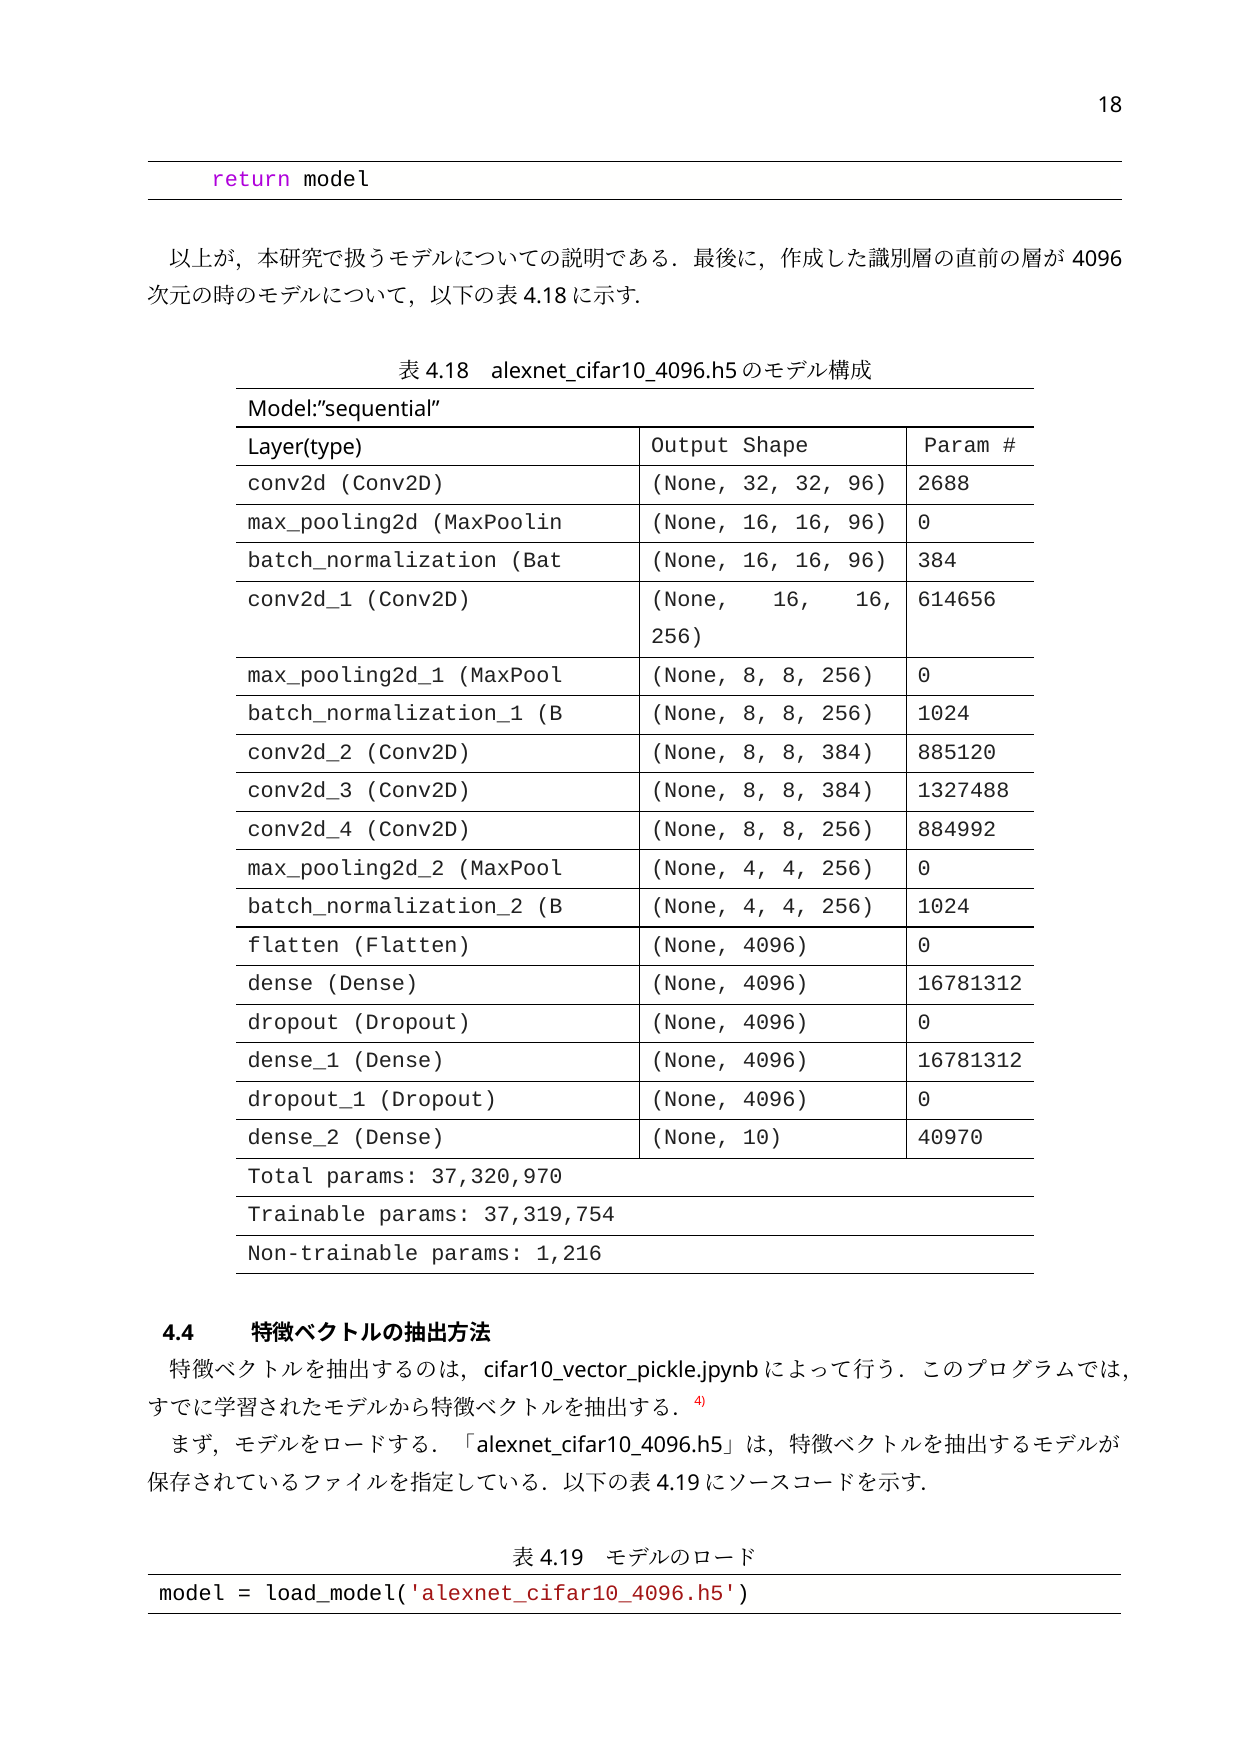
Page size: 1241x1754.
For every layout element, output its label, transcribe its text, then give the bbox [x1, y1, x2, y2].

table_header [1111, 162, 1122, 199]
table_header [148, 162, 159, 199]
table_cell max_pooling2d (MaxPoolin [236, 505, 639, 542]
table_cell Layer(type) [236, 428, 639, 465]
table_cell 0 [907, 928, 1034, 965]
table_cell Trainable params: 37,319,754 [236, 1197, 1034, 1235]
table_cell conv2d_1 (Conv2D) [236, 582, 639, 657]
table_cell 0 [907, 505, 1034, 542]
table_cell 885120 [907, 735, 1034, 772]
text 特徴ベクトルを抽出するのは，cifar10_vector_pickle.jpynbによって行う．このプログラムでは，すでに学習されたモデルから特徴ベクトルを抽出する．4) [148, 1349, 1122, 1424]
table_cell dropout_1 (Dropout) [236, 1082, 639, 1119]
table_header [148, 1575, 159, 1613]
table_cell conv2d_2 (Conv2D) [236, 735, 639, 772]
table_cell 1024 [907, 889, 1034, 926]
subtitle 特徴ベクトルの抽出方法 [162, 1312, 1122, 1349]
table_cell 0 [907, 1005, 1034, 1042]
table_cell dense_2 (Dense) [236, 1120, 639, 1158]
table_cell max_pooling2d_1 (MaxPool [236, 658, 639, 695]
table_cell (None, 8, 8, 384) [640, 735, 906, 772]
table_cell 16781312 [907, 966, 1034, 1003]
table_cell (None, 8, 8, 256) [640, 812, 906, 849]
table_cell (None, 4096) [640, 966, 906, 1003]
table_cell 0 [907, 1082, 1034, 1119]
table_cell (None, 4096) [640, 1082, 906, 1119]
table_cell (None, 8, 8, 256) [640, 696, 906, 734]
table_cell (None, 32, 32, 96) [640, 466, 906, 503]
table_cell conv2d_3 (Conv2D) [236, 773, 639, 811]
table_cell batch_normalization (Bat [236, 543, 639, 581]
table_cell dense (Dense) [236, 966, 639, 1003]
table_cell flatten (Flatten) [236, 928, 639, 965]
table_cell (None, 8, 8, 384) [640, 773, 906, 811]
table_cell 2688 [907, 466, 1034, 503]
table_cell Param # [907, 428, 1034, 465]
table_cell (None, 4096) [640, 928, 906, 965]
table_cell 16781312 [907, 1043, 1034, 1081]
table_cell batch_normalization_2 (B [236, 889, 639, 926]
table_cell (None, 16, 16, 96) [640, 543, 906, 581]
table_cell batch_normalization_1 (B [236, 696, 639, 734]
table_cell Non-trainable params: 1,216 [236, 1236, 1034, 1273]
table_cell (None, 10) [640, 1120, 906, 1158]
table_cell Total params: 37,320,970 [236, 1159, 1034, 1196]
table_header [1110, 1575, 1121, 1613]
table_cell (None, 16, 16, 96) [640, 505, 906, 542]
table_cell (None, 4, 4, 256) [640, 850, 906, 888]
table_cell 884992 [907, 812, 1034, 849]
table_cell conv2d (Conv2D) [236, 466, 639, 503]
table_cell Output Shape [640, 428, 906, 465]
table_cell (None, 16, 16, 256) [640, 582, 906, 657]
table_cell (None, 8, 8, 256) [640, 658, 906, 695]
table_cell dropout (Dropout) [236, 1005, 639, 1042]
table_cell 384 [907, 543, 1034, 581]
table_cell 0 [907, 658, 1034, 695]
table_cell conv2d_4 (Conv2D) [236, 812, 639, 849]
table_cell dense_1 (Dense) [236, 1043, 639, 1081]
table_header Model:”sequential” [236, 389, 1034, 426]
table_cell (None, 4096) [640, 1043, 906, 1081]
table_cell 0 [907, 850, 1034, 888]
table_cell 1024 [907, 696, 1034, 734]
table_cell max_pooling2d_2 (MaxPool [236, 850, 639, 888]
table_cell (None, 4, 4, 256) [640, 889, 906, 926]
table_cell 40970 [907, 1120, 1034, 1158]
table_cell 1327488 [907, 773, 1034, 811]
table_cell (None, 4096) [640, 1005, 906, 1042]
table_cell 614656 [907, 582, 1034, 657]
